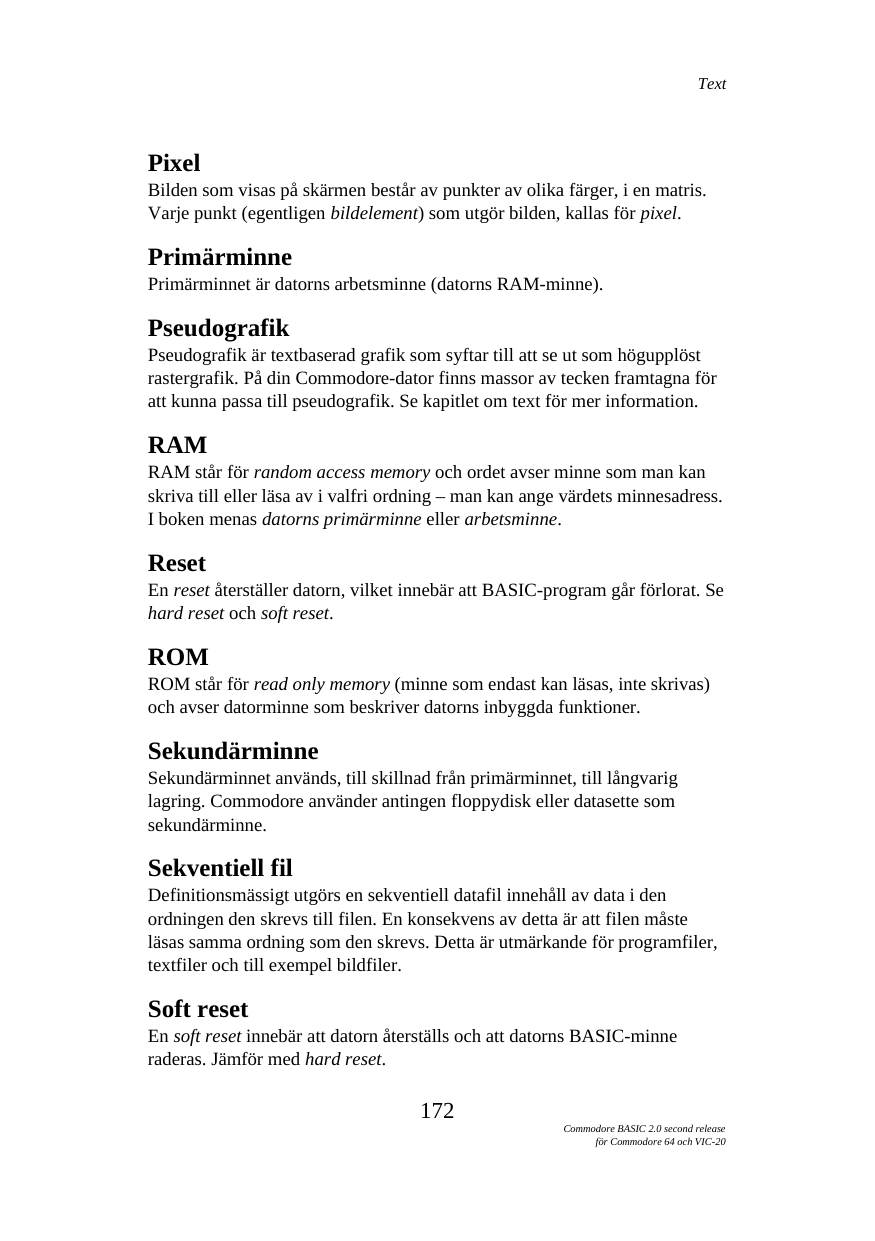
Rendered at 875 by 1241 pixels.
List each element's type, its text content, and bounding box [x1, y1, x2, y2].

text En reset återställer datorn, vilket innebär att BASIC-program går förlorat. Se hard reset och soft reset. [148, 579, 726, 623]
subtitle ROM [148, 642, 726, 671]
text Primärminnet är datorns arbetsminne (datorns RAM-minne). [148, 273, 726, 294]
subtitle Sekundärminne [148, 736, 726, 765]
subtitle Sekventiell fil [148, 853, 726, 882]
text Bilden som visas på skärmen består av punkter av olika färger, i en matris. Varje punkt (egentligen bildelement) som utgör bilden, kallas för pixel. [148, 179, 726, 223]
text Pseudografik är textbaserad grafik som syftar till att se ut som högupplöst rastergrafik. På din Commodore-dator finns massor av tecken framtagna för att kunna passa till pseudografik. Se kapitlet om text för mer information. [148, 344, 726, 412]
text En soft reset innebär att datorn återställs och att datorns BASIC-minne raderas. Jämför med hard reset. [148, 1025, 726, 1070]
subtitle Reset [148, 548, 726, 576]
text Sekundärminnet används, till skillnad från primärminnet, till långvarig lagring. Commodore använder antingen floppydisk eller datasette som sekundärminne. [148, 767, 726, 835]
text ROM står för read only memory (minne som endast kan läsas, inte skrivas) och avser datorminne som beskriver datorns inbyggda funktioner. [148, 673, 726, 718]
text RAM står för random access memory och ordet avser minne som man kan skriva till eller läsa av i valfri ordning – man kan ange värdets minnesadress. I boken menas datorns primärminne eller arbetsminne. [148, 461, 726, 529]
subtitle Soft reset [148, 994, 726, 1023]
subtitle RAM [148, 430, 726, 459]
subtitle Primärminne [148, 242, 726, 271]
subtitle Pixel [148, 148, 726, 176]
text Definitionsmässigt utgörs en sekventiell datafil innehåll av data i den ordningen den skrevs till filen. En konsekvens av detta är att filen måste läsas samma ordning som den skrevs. Detta är utmärkande för programfiler, textfiler och till exempel bildfiler. [148, 884, 726, 976]
subtitle Pseudografik [148, 313, 726, 342]
